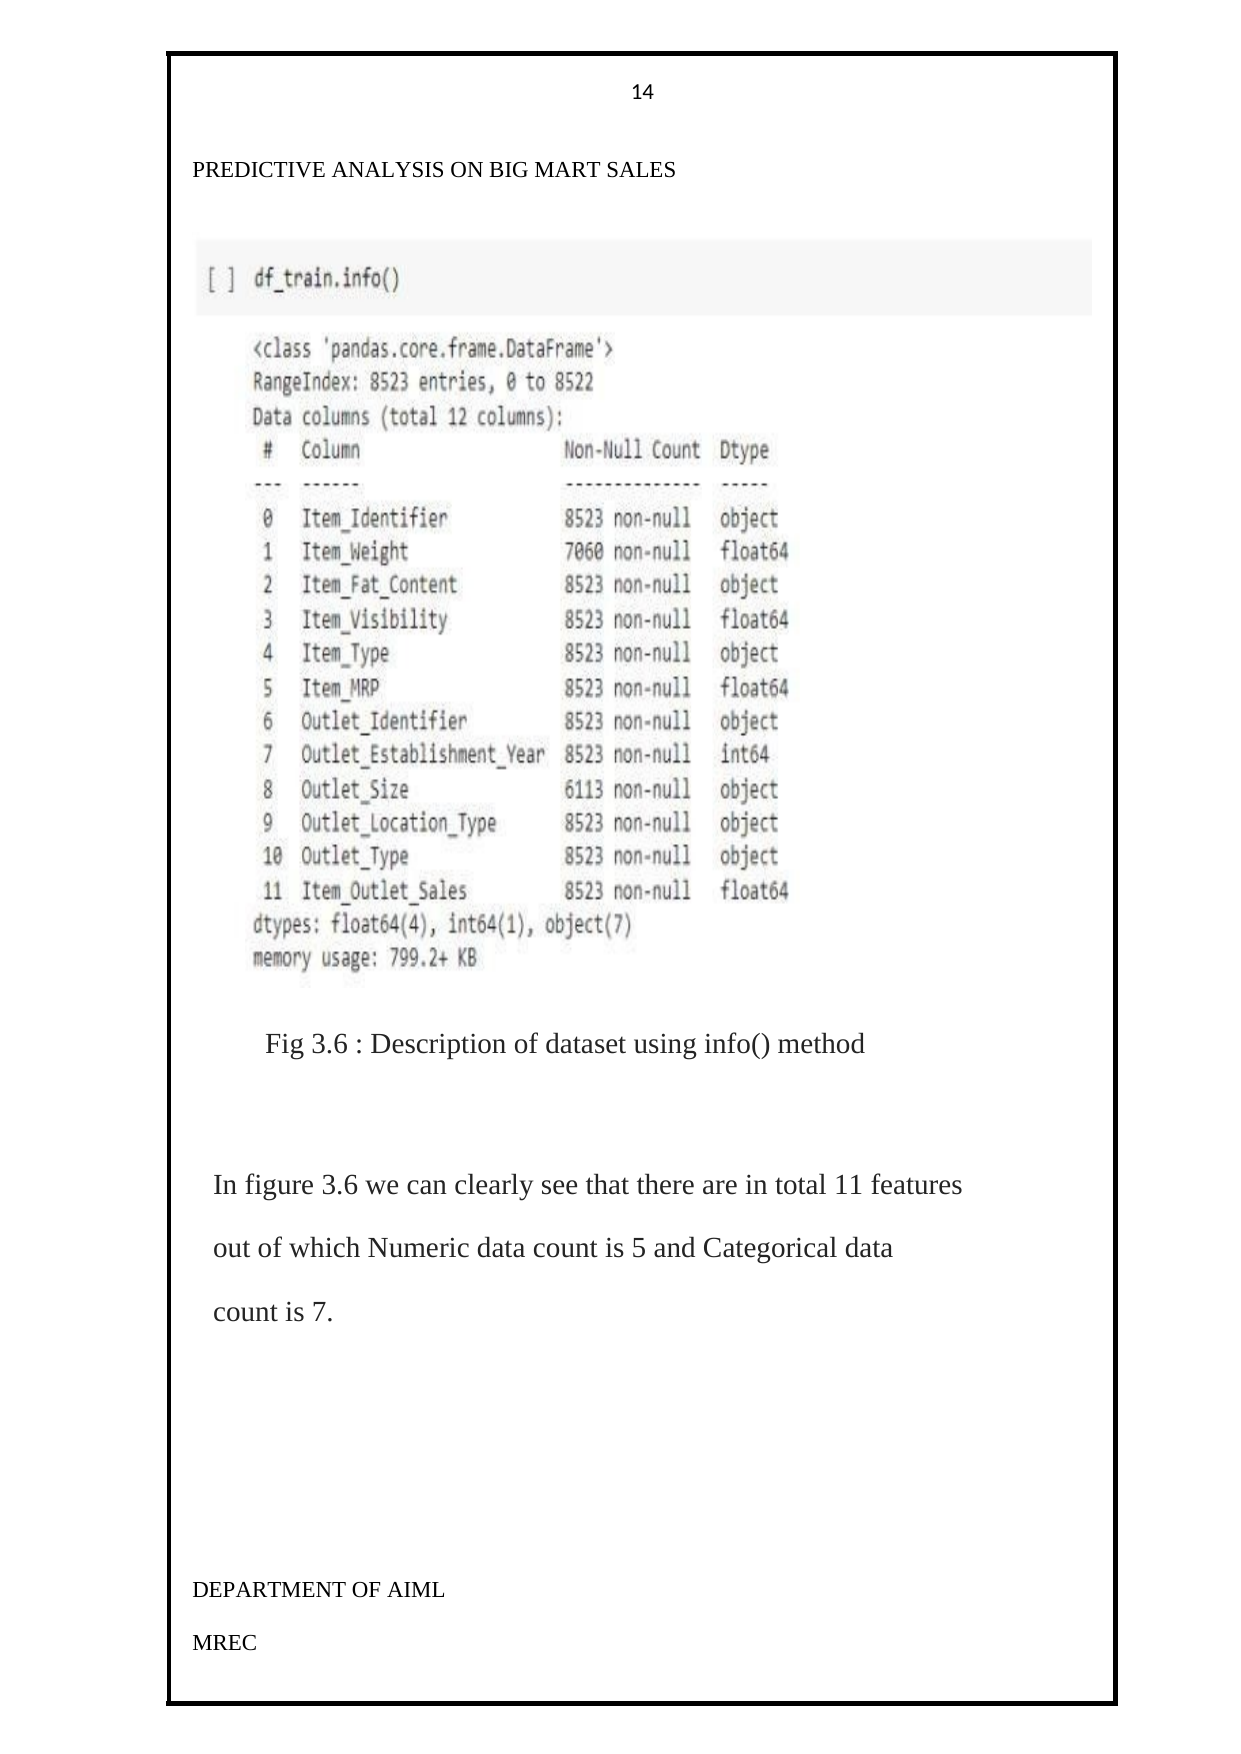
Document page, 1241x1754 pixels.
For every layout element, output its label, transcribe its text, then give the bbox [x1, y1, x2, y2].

picture [192, 232, 1092, 988]
text In figure 3.6 we can clearly see that there are in total 11 features out of which Numeric data count is 5 and Categorical data count is 7. [213, 1167, 964, 1328]
text Fig 3.6 : Description of dataset using info() method [192, 1026, 1092, 1059]
